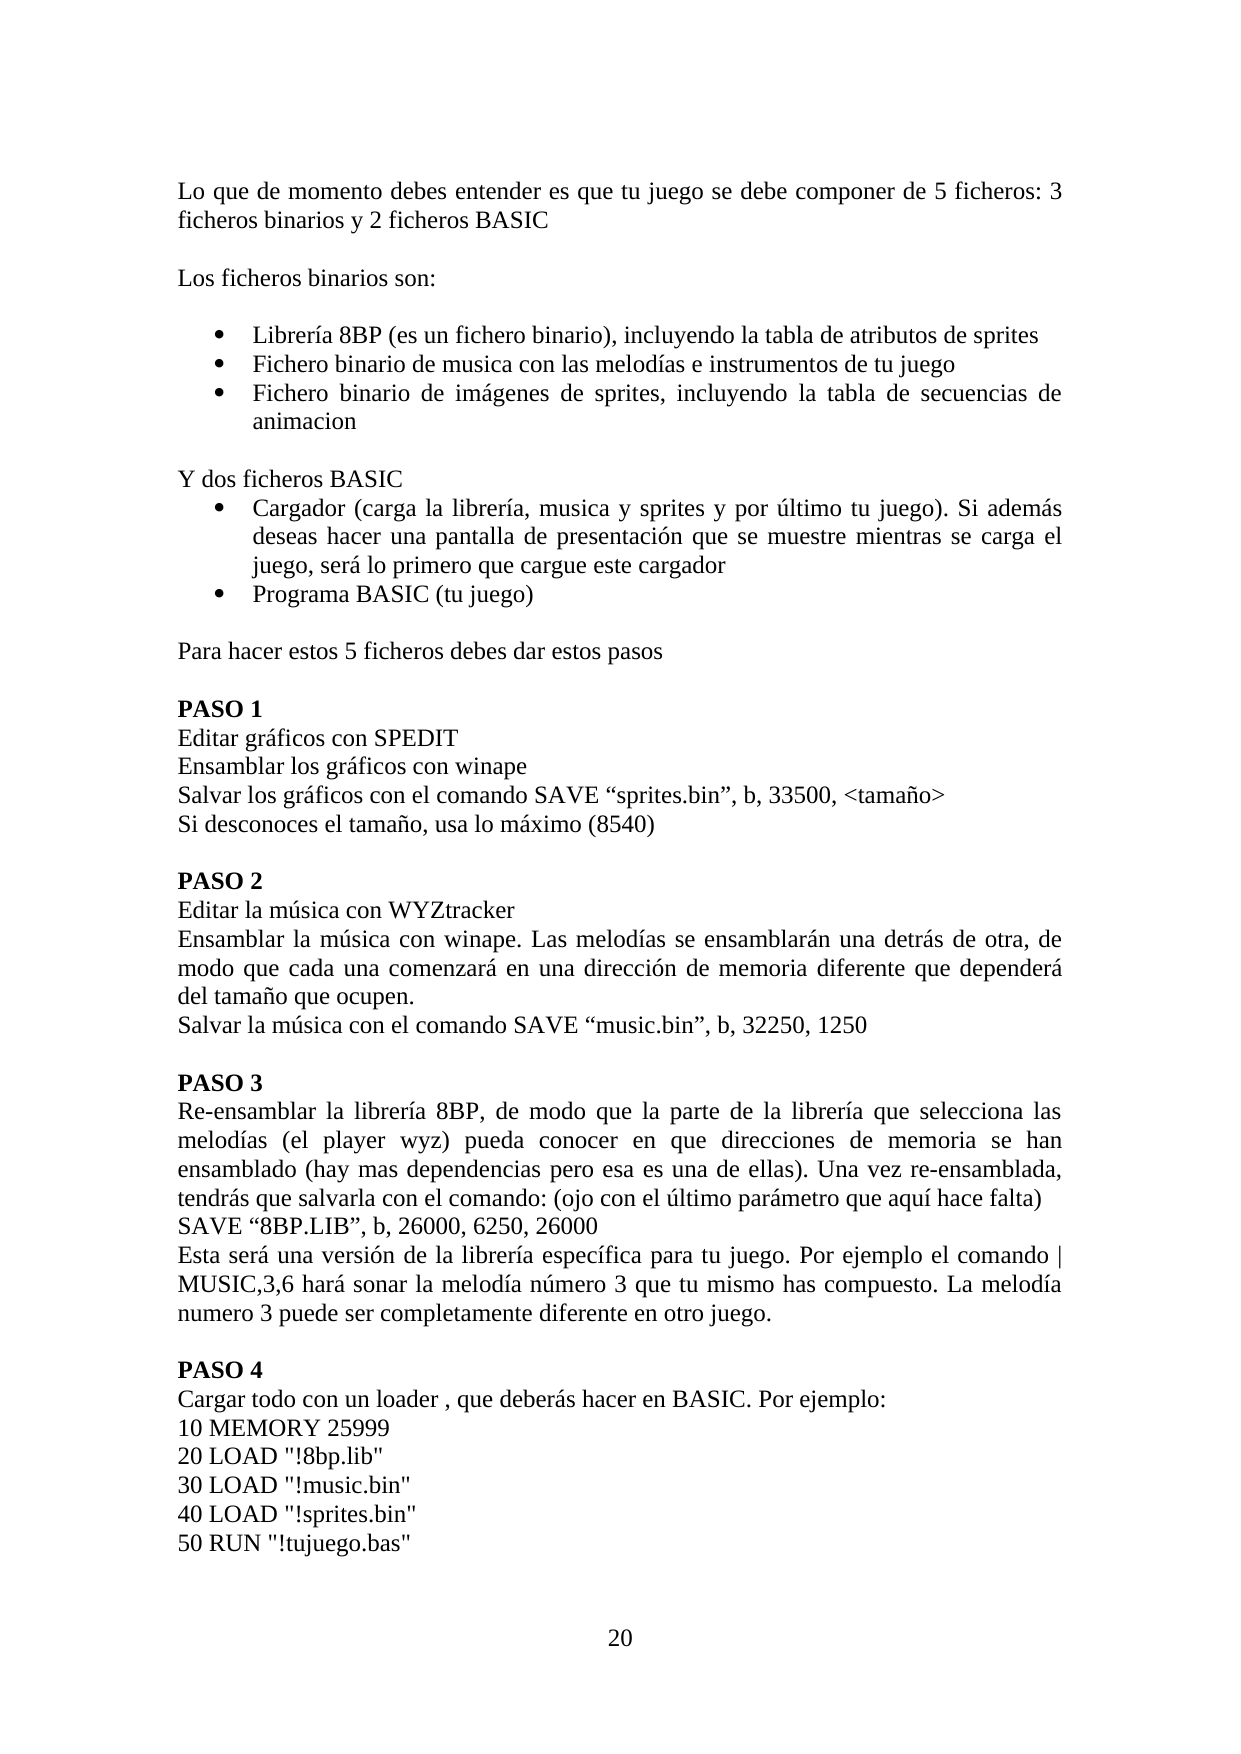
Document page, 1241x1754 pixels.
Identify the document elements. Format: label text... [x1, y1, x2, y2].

text Si desconoces el tamaño, usa lo máximo (8540) [177, 809, 1063, 838]
text Salvar la música con el comando SAVE “music.bin”, b, 32250, 1250 [177, 1010, 1063, 1039]
text SAVE “8BP.LIB”, b, 26000, 6250, 26000 [177, 1211, 1063, 1240]
text 30 LOAD "!music.bin" [177, 1470, 1063, 1499]
text Cargar todo con un loader , que deberás hacer en BASIC. Por ejemplo: [177, 1384, 1063, 1413]
text Ensamblar los gráficos con winape [177, 751, 1063, 780]
text PASO 1 [177, 694, 1063, 723]
text Salvar los gráficos con el comando SAVE “sprites.bin”, b, 33500, <tamaño> [177, 780, 1063, 809]
list Fichero binario de imágenes de sprites, incluyendo la tabla de secuencias de animacion [215, 378, 1063, 435]
text 50 RUN "!tujuego.bas" [177, 1528, 1063, 1556]
text 20 LOAD "!8bp.lib" [177, 1441, 1063, 1470]
text Esta será una versión de la librería específica para tu juego. Por ejemplo el comando |MUSIC,3,6 hará sonar la melodía número 3 que tu mismo has compuesto. La melodía numero 3 puede ser completamente diferente en otro juego. [177, 1240, 1063, 1326]
text 40 LOAD "!sprites.bin" [177, 1499, 1063, 1528]
text PASO 2 [177, 866, 1063, 895]
text Lo que de momento debes entender es que tu juego se debe componer de 5 ficheros: 3 ficheros binarios y 2 ficheros BASIC [177, 176, 1063, 234]
list Cargador (carga la librería, musica y sprites y por último tu juego). Si además deseas hacer una pantalla de presentación que se muestre mientras se carga el juego, será lo primero que cargue este cargador [215, 493, 1063, 579]
text Y dos ficheros BASIC [177, 464, 1063, 493]
text Para hacer estos 5 ficheros debes dar estos pasos [177, 636, 1063, 665]
text PASO 4 [177, 1355, 1063, 1384]
list Programa BASIC (tu juego) [215, 579, 1063, 608]
text 10 MEMORY 25999 [177, 1413, 1063, 1441]
list Librería 8BP (es un fichero binario), incluyendo la tabla de atributos de sprites [215, 320, 1063, 349]
text Los ficheros binarios son: [177, 263, 1063, 291]
text Editar la música con WYZtracker [177, 895, 1063, 924]
text PASO 3 [177, 1068, 1063, 1096]
text Re-ensamblar la librería 8BP, de modo que la parte de la librería que selecciona las melodías (el player wyz) pueda conocer en que direcciones de memoria se han ensamblado (hay mas dependencias pero esa es una de ellas). Una vez re-ensamblada, tendrás que salvarla con el comando: (ojo con el último parámetro que aquí hace falta) [177, 1096, 1063, 1211]
text Editar gráficos con SPEDIT [177, 723, 1063, 751]
list Fichero binario de musica con las melodías e instrumentos de tu juego [215, 349, 1063, 378]
text Ensamblar la música con winape. Las melodías se ensamblarán una detrás de otra, de modo que cada una comenzará en una dirección de memoria diferente que dependerá del tamaño que ocupen. [177, 924, 1063, 1010]
